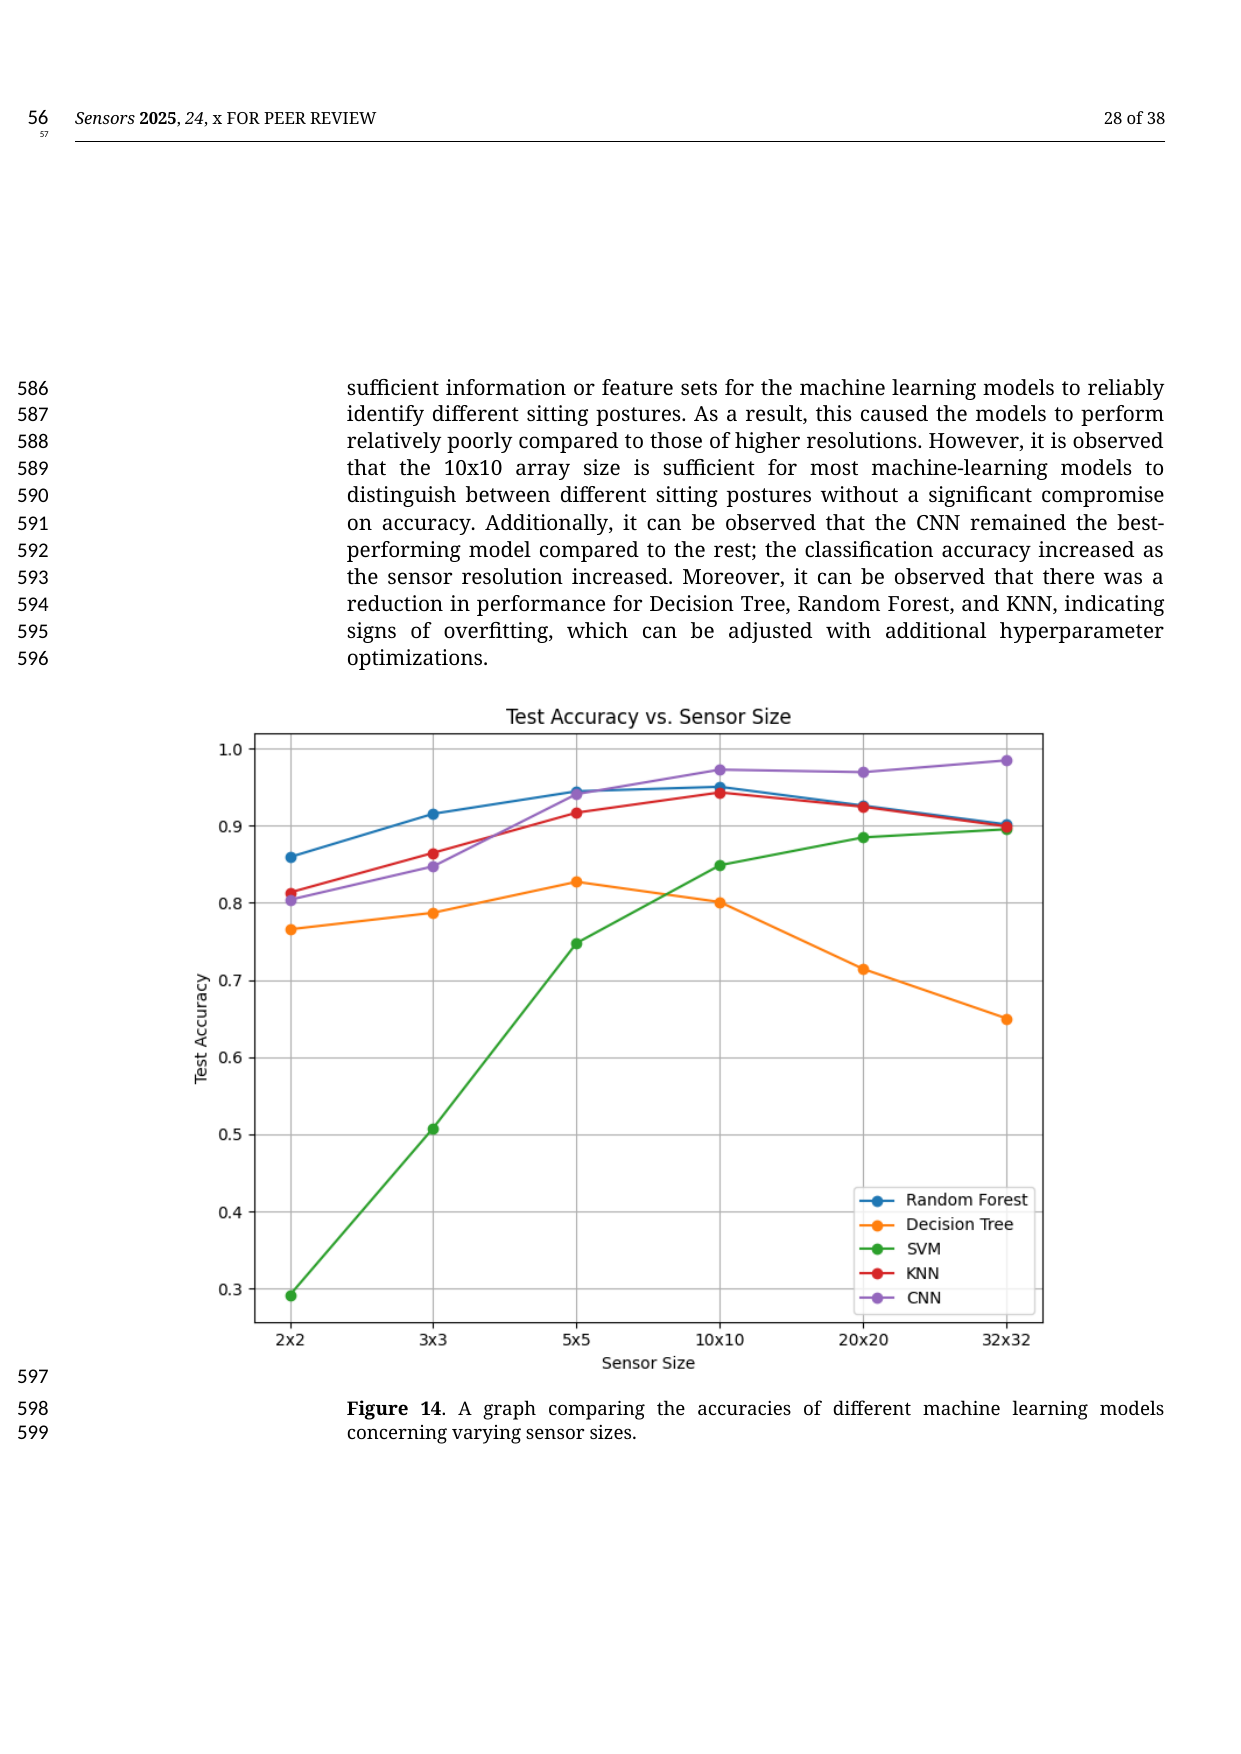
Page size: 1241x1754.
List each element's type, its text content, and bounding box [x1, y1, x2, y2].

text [347, 374, 1165, 672]
text Figure 14. A graph comparing the accuracies of different machine learning models concerning varying sensor sizes. [347, 1396, 1165, 1445]
picture [187, 696, 1053, 1384]
